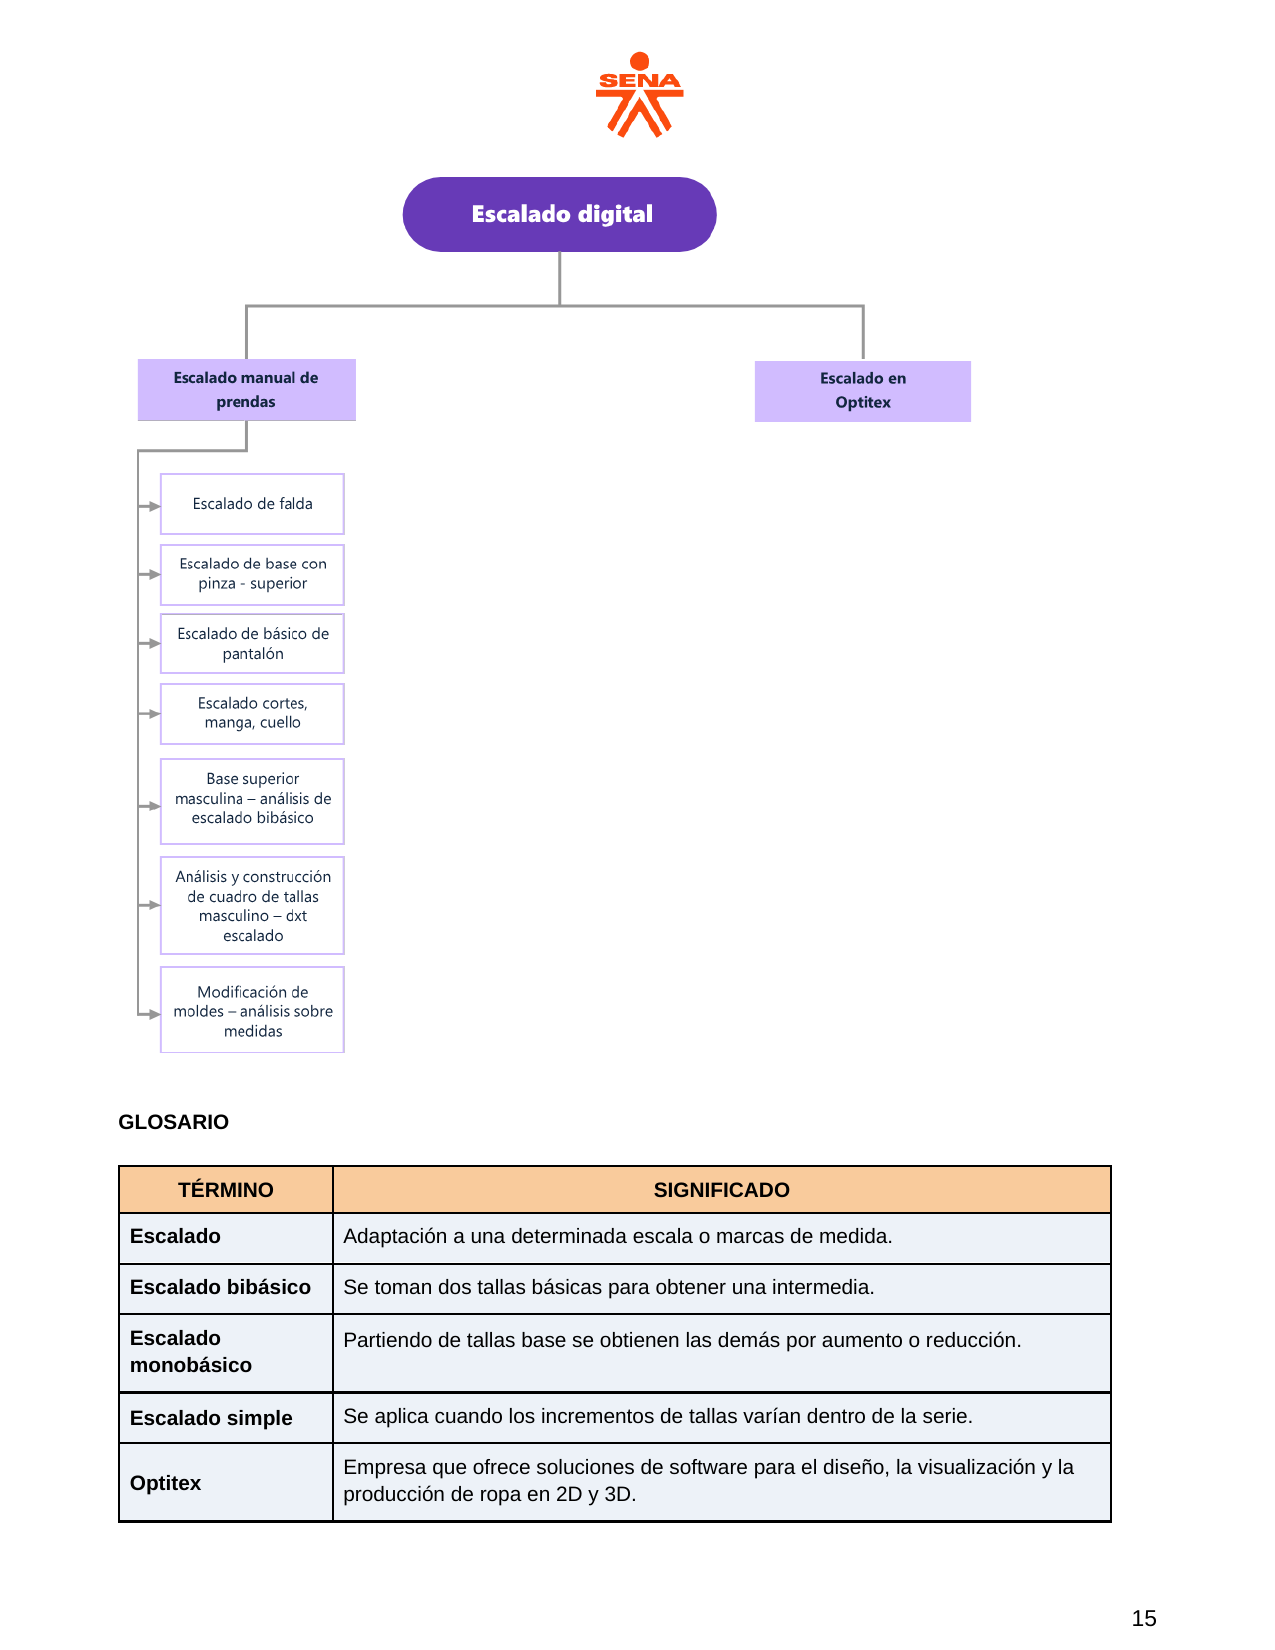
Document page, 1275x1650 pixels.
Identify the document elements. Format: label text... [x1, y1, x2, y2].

table_cell Se toman dos tallas básicas para obtener una intermedia. [334, 1265, 1110, 1313]
table_cell Adaptación a una determinada escala o marcas de medida. [334, 1214, 1110, 1262]
picture [585, 48, 690, 142]
table_cell Escalado bibásico [120, 1265, 332, 1313]
text GLOSARIO [118, 1110, 1157, 1134]
table_cell Escalado monobásico [120, 1315, 332, 1391]
table_cell Empresa que ofrece soluciones de software para el diseño, la visualización y la producción de ropa en 2D y 3D. [334, 1444, 1110, 1520]
table_cell Escalado simple [120, 1394, 332, 1442]
table_header TÉRMINO [120, 1167, 332, 1212]
table_cell Se aplica cuando los incrementos de tallas varían dentro de la serie. [334, 1394, 1110, 1442]
table_cell Escalado [120, 1214, 332, 1262]
table_cell Optitex [120, 1444, 332, 1520]
table_header SIGNIFICADO [334, 1167, 1110, 1212]
table_cell Partiendo de tallas base se obtienen las demás por aumento o reducción. [334, 1315, 1110, 1391]
